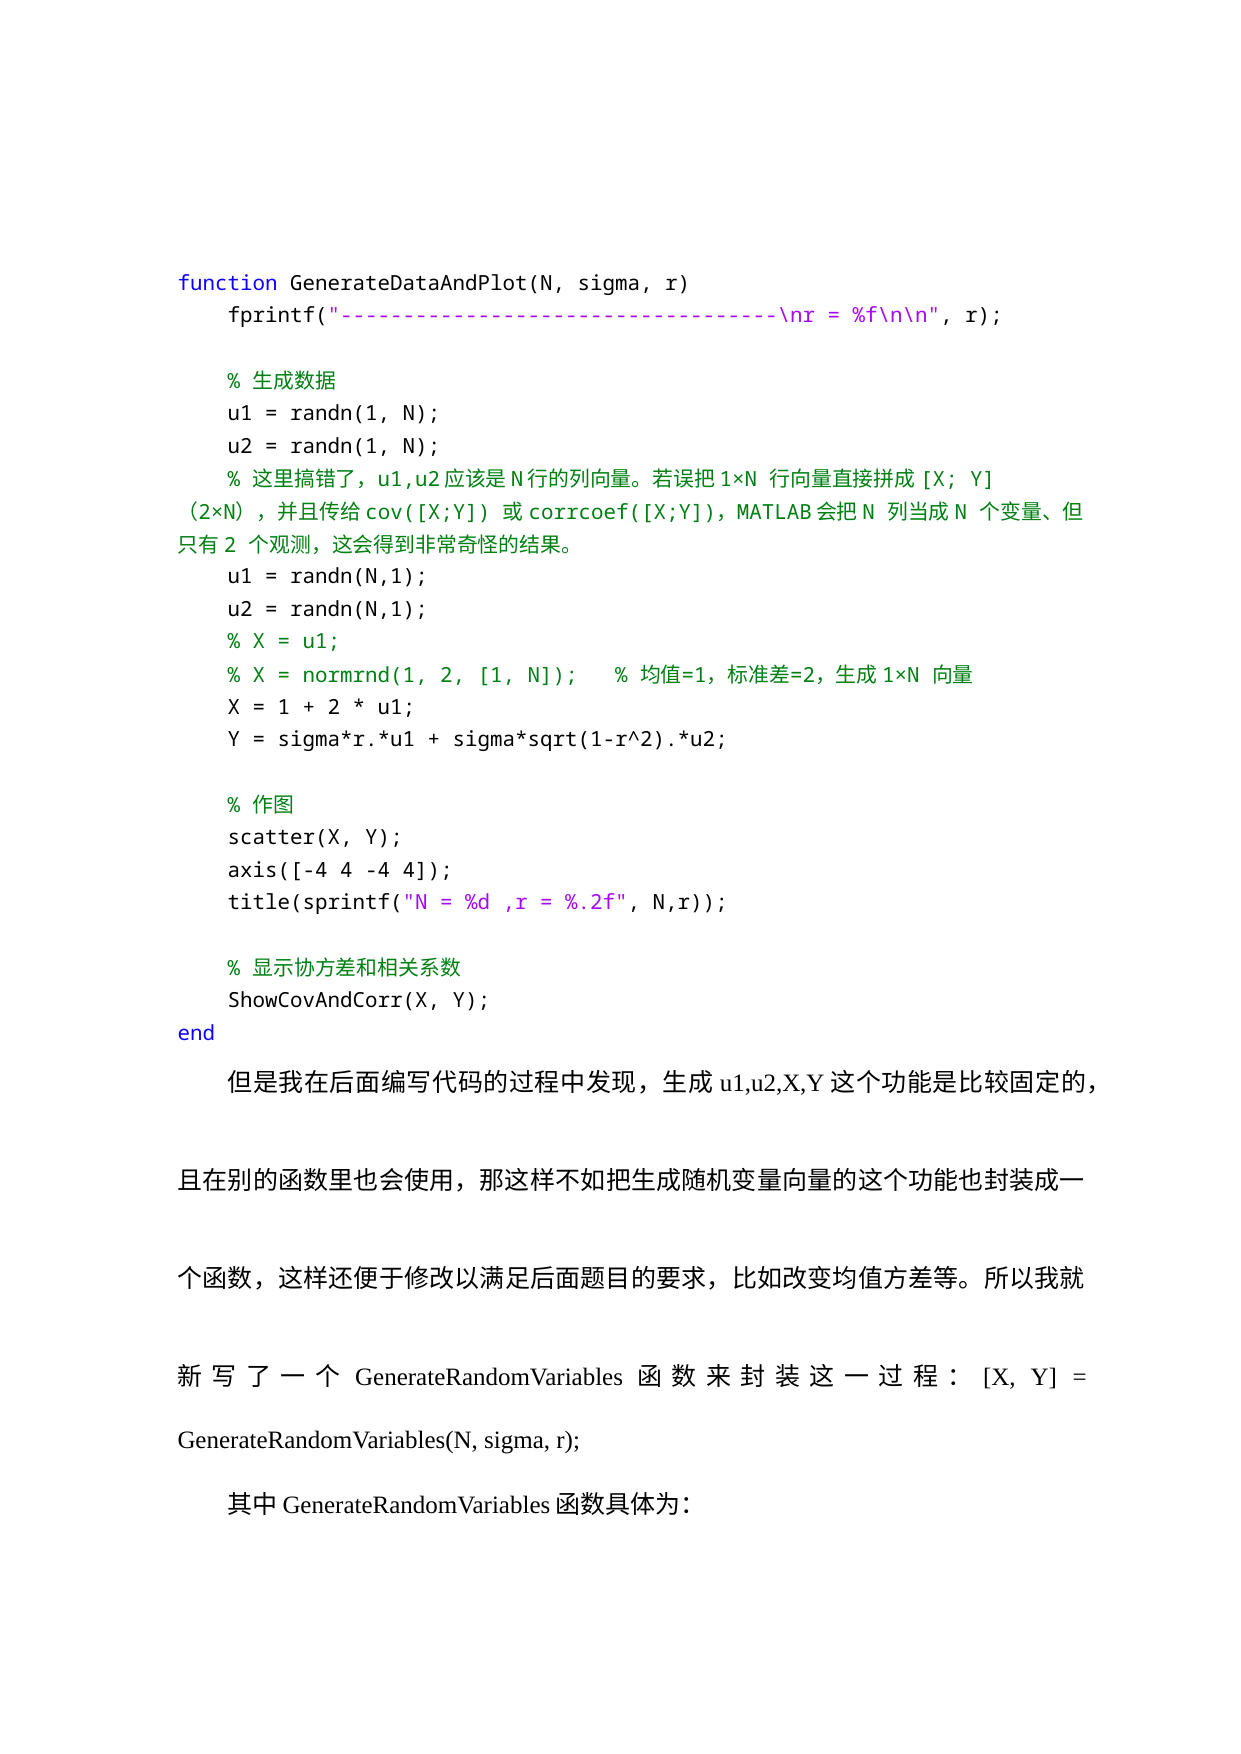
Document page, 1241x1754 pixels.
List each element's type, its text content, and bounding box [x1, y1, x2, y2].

text u1 = randn(1, N); [177, 396, 1087, 429]
text X = 1 + 2 * u1; [177, 690, 1087, 722]
text 其中GenerateRandomVariables函数具体为： [177, 1470, 1087, 1535]
text u2 = randn(1, N); [177, 429, 1087, 461]
text fprintf("-----------------------------------\nr = %f\n\n", r); [177, 298, 1087, 331]
text ShowCovAndCorr(X, Y); [177, 983, 1087, 1016]
text % X = normrnd(1, 2, [1, N]); % 均值=1，标准差=2，生成 1×N 向量 [177, 657, 1087, 690]
text 但是我在后面编写代码的过程中发现，生成u1,u2,X,Y这个功能是比较固定的，且在别的函数里也会使用，那这样不如把生成随机变量向量的这个功能也封装成一个函数，这样还便于修改以满足后面题目的要求，比如改变均值方差等。所以我就新写了一个GenerateRandomVariables函数来封装这一过程：[X, Y] = GenerateRandomVariables(N, sigma, r); [177, 1048, 1087, 1456]
text end [177, 1016, 1087, 1048]
text u1 = randn(N,1); [177, 559, 1087, 592]
text % 作图 [177, 787, 1087, 820]
text % X = u1; [177, 624, 1087, 657]
text axis([-4 4 -4 4]); [177, 853, 1087, 885]
text % 这里搞错了，u1,u2应该是N行的列向量。若误把 1×N 行向量直接拼成 [X; Y]（2×N），并且传给 cov([X;Y]) 或 corrcoef([X;Y])，MATLAB会把 N 列当成 N 个变量、但只有 2 个观测，这会得到非常奇怪的结果。 [177, 461, 1087, 559]
text title(sprintf("N = %d ,r = %.2f", N,r)); [177, 885, 1087, 918]
text u2 = randn(N,1); [177, 592, 1087, 624]
text % 显示协方差和相关系数 [177, 951, 1087, 983]
text function GenerateDataAndPlot(N, sigma, r) [177, 266, 1087, 298]
text scatter(X, Y); [177, 820, 1087, 853]
text Y = sigma*r.*u1 + sigma*sqrt(1-r^2).*u2; [177, 722, 1087, 755]
text % 生成数据 [177, 364, 1087, 396]
